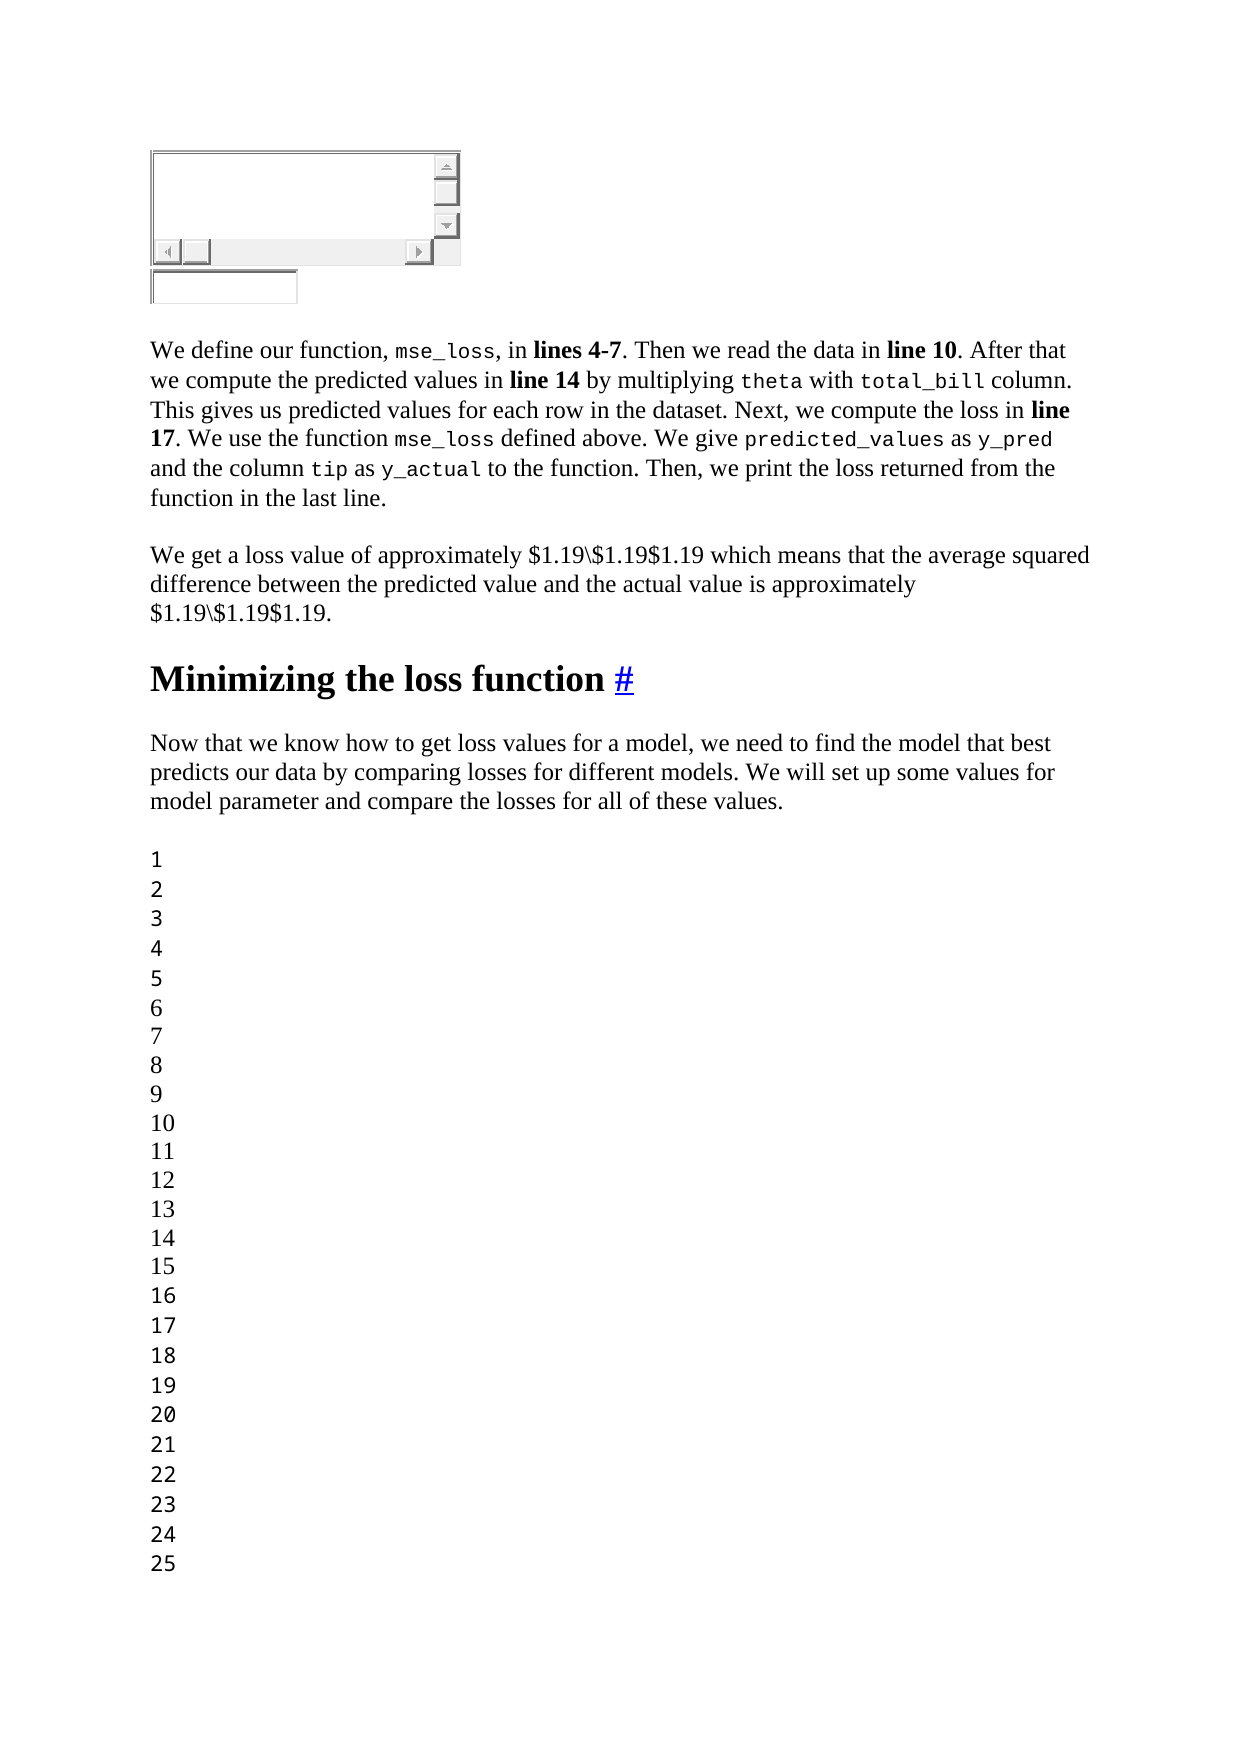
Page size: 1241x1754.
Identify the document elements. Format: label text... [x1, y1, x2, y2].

text Now that we know how to get loss values for a model, we need to find the model that best predicts our data by comparing losses for different models. We will set up some values for model parameter and compare the losses for all of these values. [150, 728, 1090, 814]
text 6 [150, 993, 1090, 1021]
text 17 [150, 1310, 1090, 1340]
text We get a loss value of approximately $1.19\$1.19$1.19 which means that the average squared difference between the predicted value and the actual value is approximately $1.19\$1.19$1.19. [150, 541, 1090, 627]
text 18 [150, 1340, 1090, 1369]
text 21 [150, 1429, 1090, 1459]
text We define our function, mse_loss, in lines 4-7. Then we read the data in line 10. After that we compute the predicted values in line 14 by multiplying theta with total_bill column. This gives us predicted values for each row in the dataset. Next, we compute the loss in line 17. We use the function mse_loss defined above. We give predicted_values as y_pred and the column tip as y_actual to the function. Then, we print the loss returned from the function in the last line. [150, 336, 1090, 511]
text 3 [150, 903, 1090, 933]
text 24 [150, 1518, 1090, 1548]
text 16 [150, 1280, 1090, 1310]
text 5 [150, 963, 1090, 993]
text 4 [150, 933, 1090, 963]
text 13 [150, 1194, 1090, 1223]
text 9 [150, 1079, 1090, 1108]
text 11 [150, 1136, 1090, 1165]
text 12 [150, 1165, 1090, 1194]
text 1 [150, 844, 1090, 873]
text 20 [150, 1399, 1090, 1429]
text 10 [150, 1108, 1090, 1136]
text 2 [150, 873, 1090, 903]
text 15 [150, 1251, 1090, 1280]
text 25 [150, 1548, 1090, 1578]
text 19 [150, 1369, 1090, 1399]
text 14 [150, 1223, 1090, 1251]
text 8 [150, 1050, 1090, 1079]
text Minimizing the loss function # [150, 656, 1090, 699]
text 23 [150, 1489, 1090, 1518]
text 7 [150, 1021, 1090, 1050]
text 22 [150, 1459, 1090, 1489]
